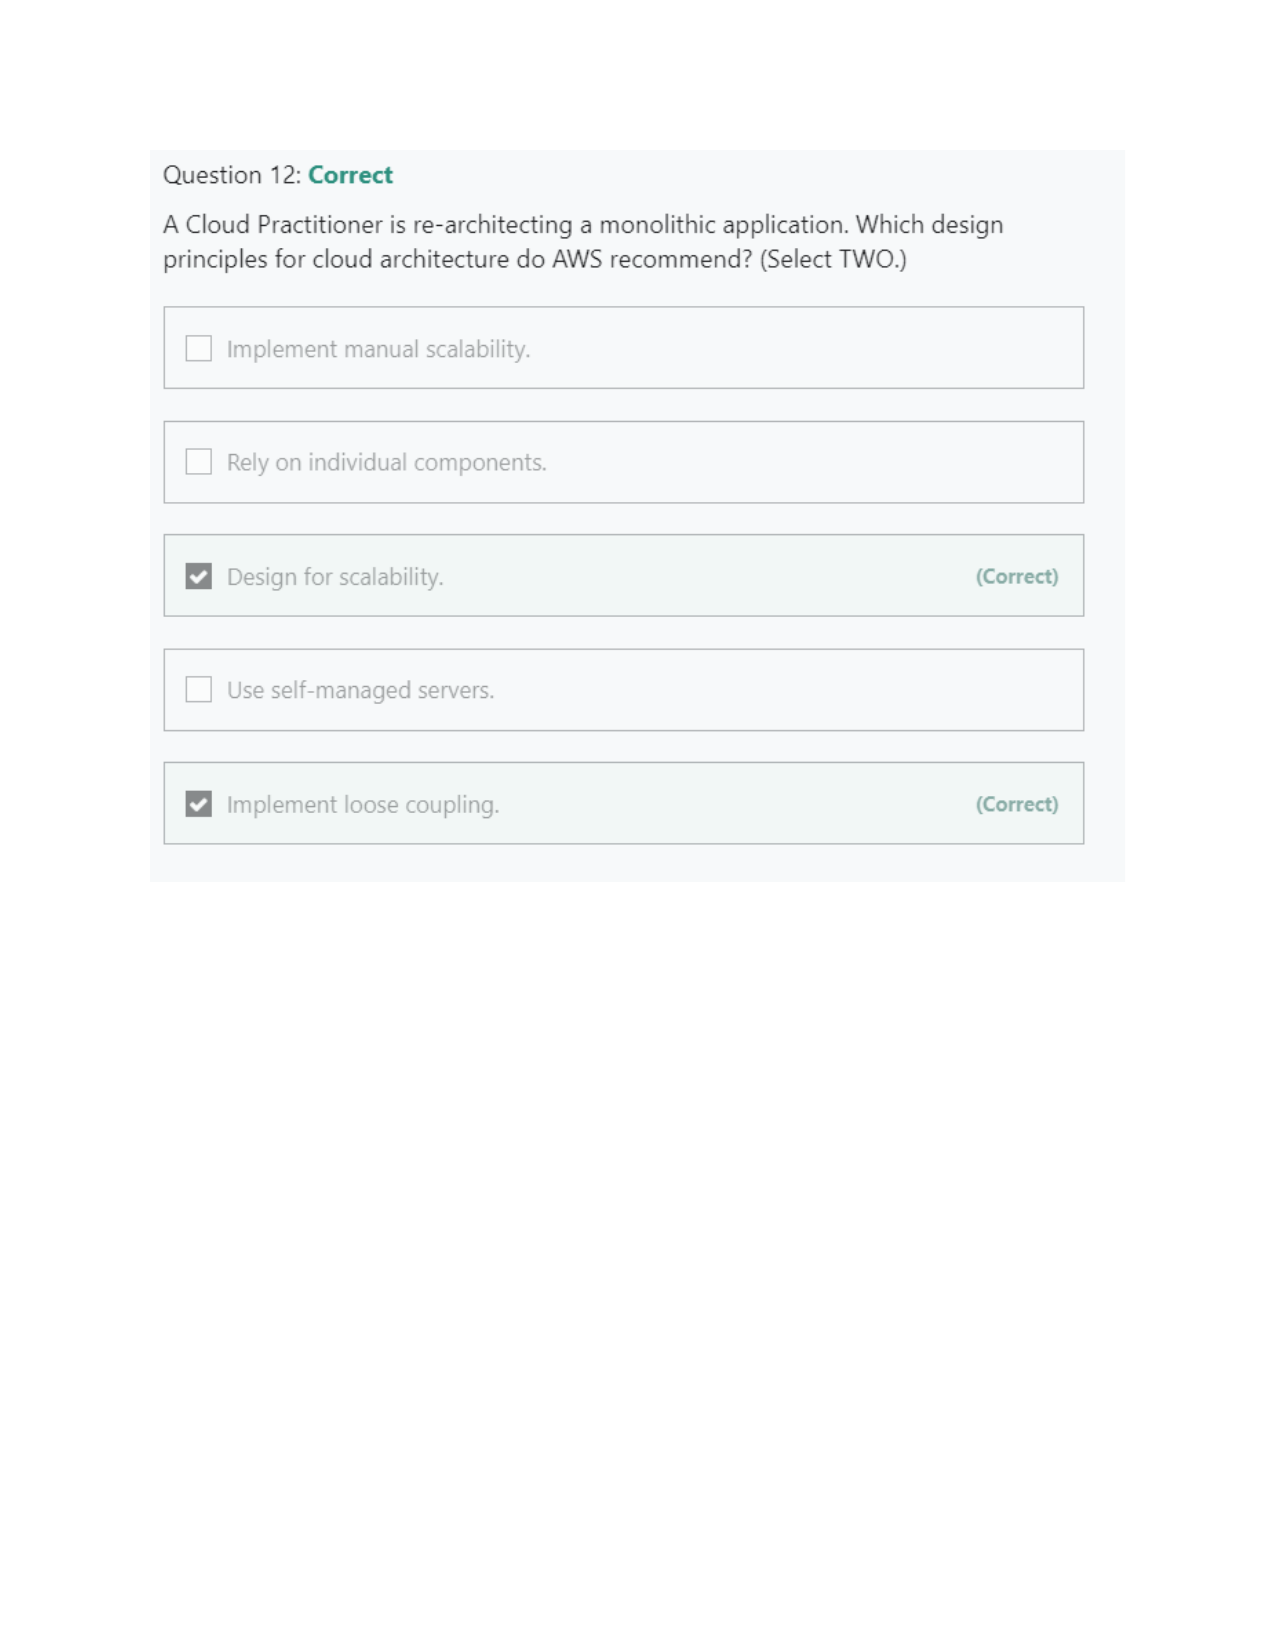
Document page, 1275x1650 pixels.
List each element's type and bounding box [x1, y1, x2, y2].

picture [150, 150, 1125, 882]
